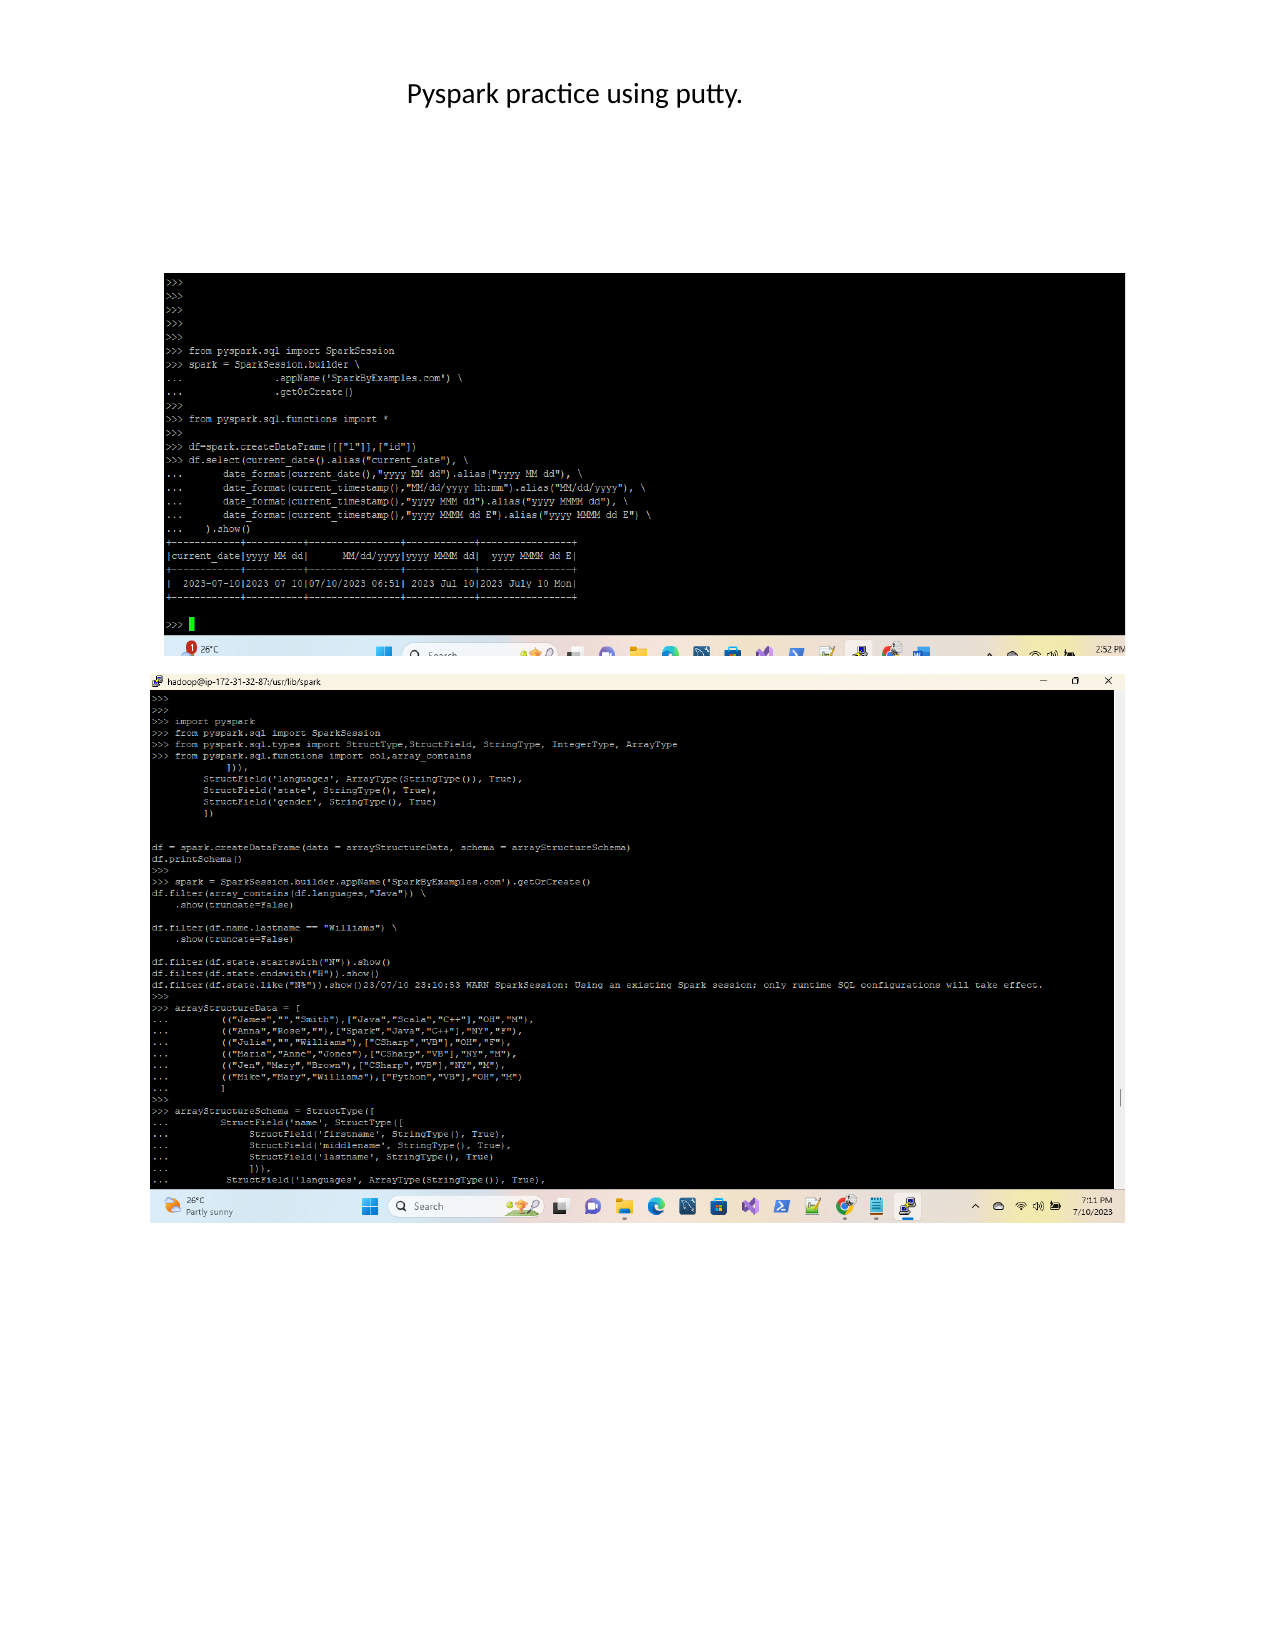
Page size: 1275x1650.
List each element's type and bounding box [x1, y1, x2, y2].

picture [164, 273, 1125, 656]
picture [150, 674, 1125, 1223]
